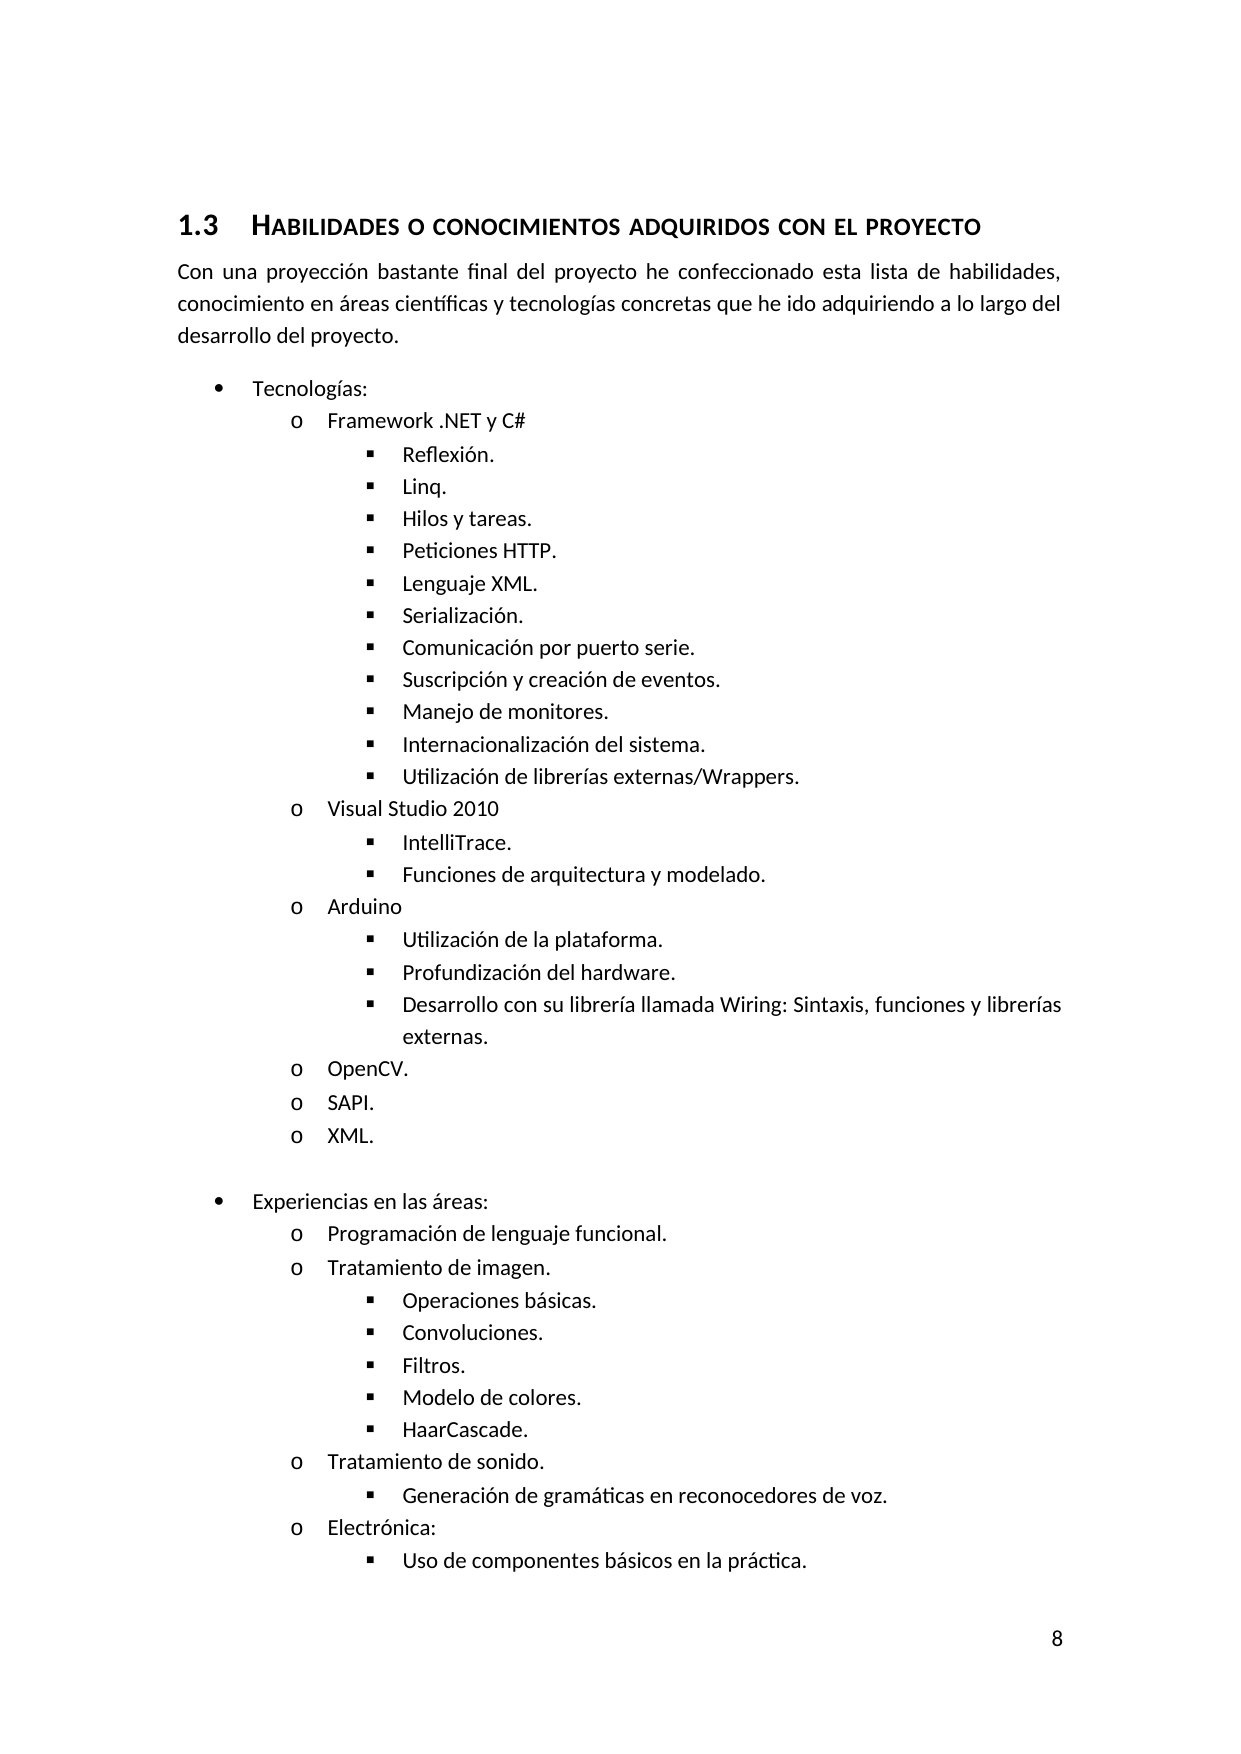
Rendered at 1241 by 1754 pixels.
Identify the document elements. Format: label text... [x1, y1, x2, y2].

list Utilización de librerías externas/Wrappers. [365, 762, 1063, 790]
list Reflexión. [365, 440, 1063, 468]
list HaarCascade. [365, 1415, 1063, 1443]
list Electrónica: [290, 1513, 1063, 1542]
list Manejo de monitores. [365, 697, 1063, 726]
list IntelliTrace. [365, 828, 1063, 856]
subtitle Habilidades o conocimientos adquiridos con el proyecto [177, 205, 1063, 243]
list XML. [290, 1121, 1063, 1151]
text Con una proyección bastante final del proyecto he confeccionado esta lista de habilidades, conocimiento en áreas científicas y tecnologías concretas que he ido adquiriendo a lo largo del desarrollo del proyecto. [177, 257, 1063, 349]
list Suscripción y creación de eventos. [365, 665, 1063, 693]
list Linq. [365, 472, 1063, 500]
list Framework .NET y C# [290, 406, 1063, 436]
list Visual Studio 2010 [290, 794, 1063, 823]
list Modelo de colores. [365, 1383, 1063, 1411]
list Experiencias en las áreas: [215, 1187, 1063, 1215]
list Generación de gramáticas en reconocedores de voz. [365, 1481, 1063, 1509]
list SAPI. [290, 1088, 1063, 1117]
list Hilos y tareas. [365, 504, 1063, 532]
list Tratamiento de imagen. [290, 1253, 1063, 1282]
list Serialización. [365, 601, 1063, 629]
list Arduino [290, 892, 1063, 921]
list Programación de lenguaje funcional. [290, 1219, 1063, 1248]
list Internacionalización del sistema. [365, 730, 1063, 758]
list Profundización del hardware. [365, 958, 1063, 986]
list Desarrollo con su librería llamada Wiring: Sintaxis, funciones y librerías externas. [365, 990, 1063, 1050]
list Tratamiento de sonido. [290, 1447, 1063, 1476]
list Filtros. [365, 1351, 1063, 1379]
list Comunicación por puerto serie. [365, 633, 1063, 661]
list Uso de componentes básicos en la práctica. [365, 1547, 1063, 1574]
list Convoluciones. [365, 1318, 1063, 1347]
list Peticiones HTTP. [365, 537, 1063, 564]
list OpenCV. [290, 1054, 1063, 1083]
list Lenguaje XML. [365, 569, 1063, 597]
list Tecnologías: [215, 374, 1063, 402]
list Operaciones básicas. [365, 1286, 1063, 1314]
list Funciones de arquitectura y modelado. [365, 860, 1063, 888]
list Utilización de la plataforma. [365, 926, 1063, 953]
